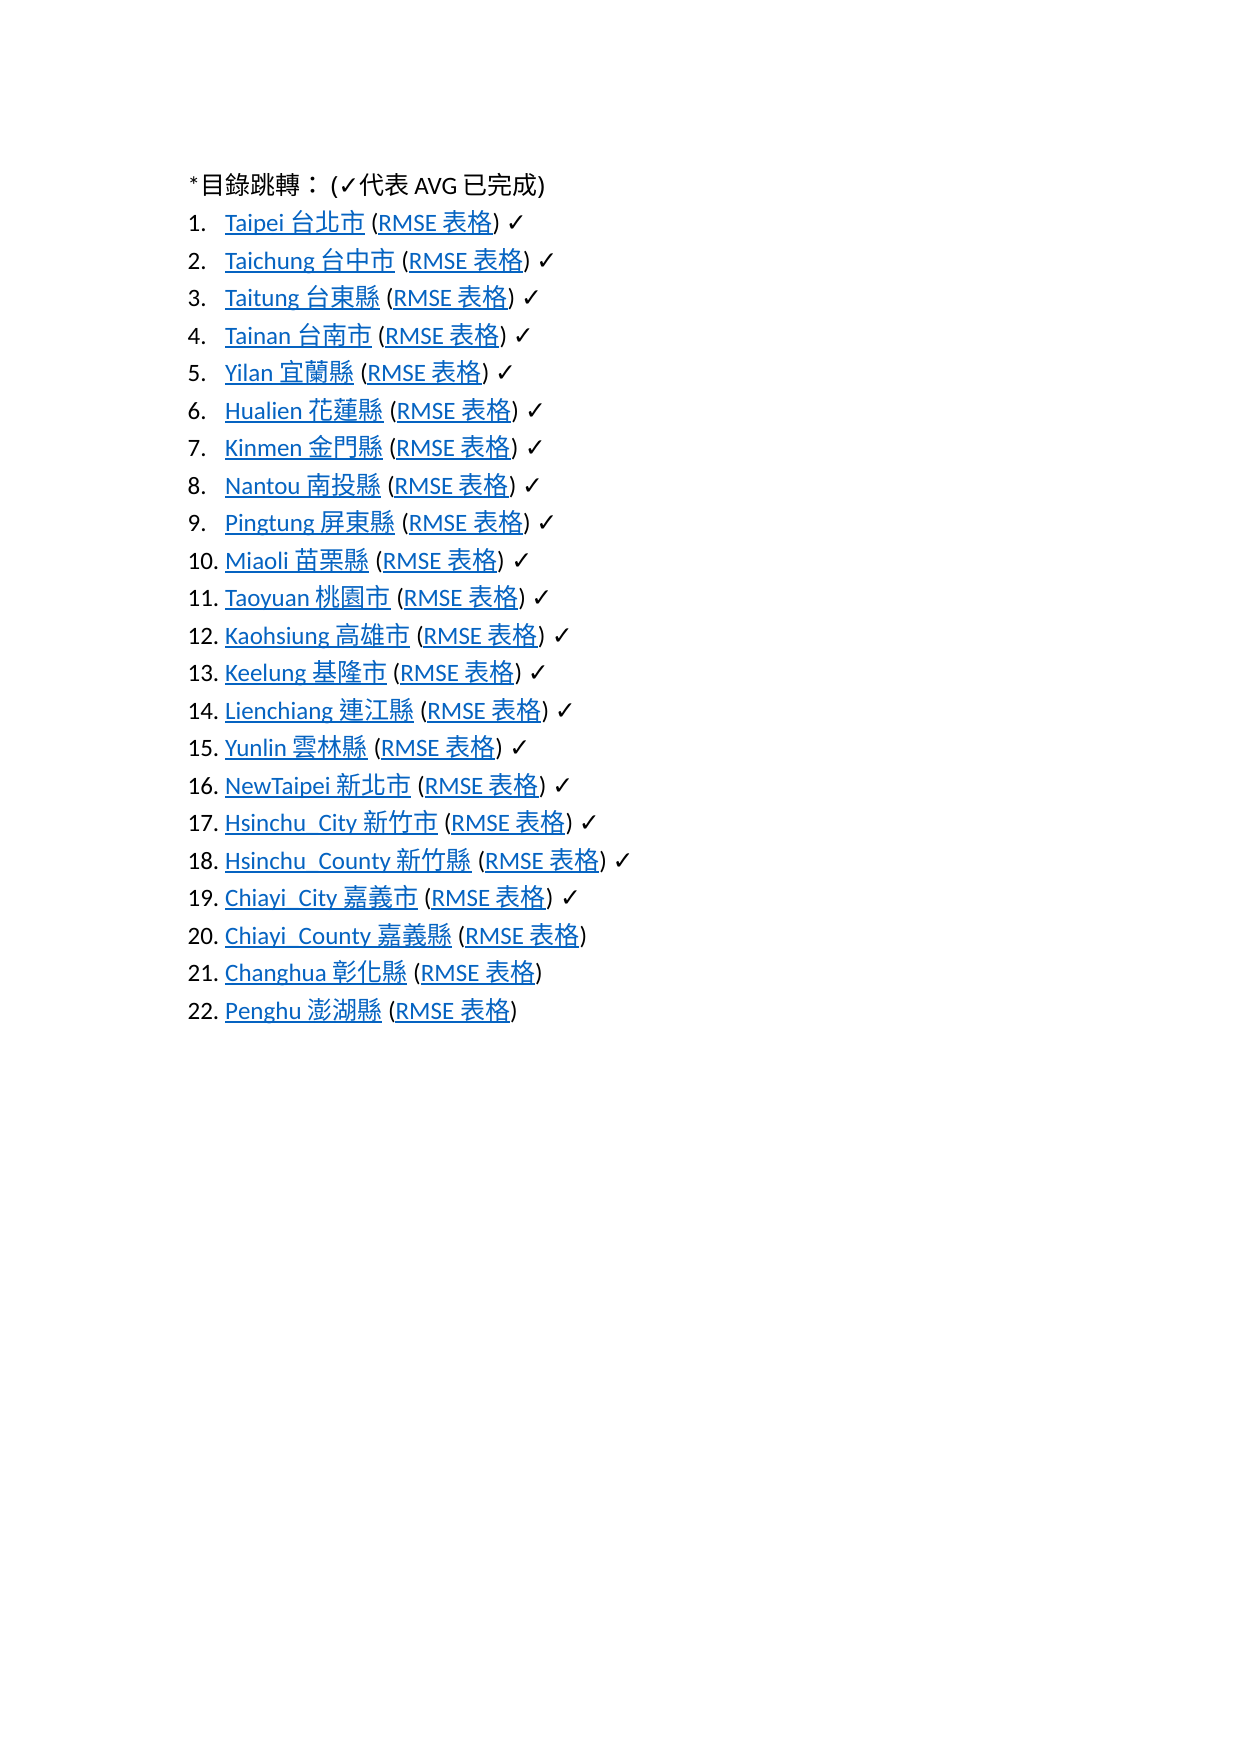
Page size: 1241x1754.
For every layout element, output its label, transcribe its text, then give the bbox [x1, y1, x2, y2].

list Chiayi_City 嘉義市 (RMSE 表格) ✓ [187, 877, 1053, 914]
list Hualien 花蓮縣 (RMSE 表格) ✓ [187, 389, 1053, 427]
list Penghu 澎湖縣 (RMSE 表格) [187, 989, 1053, 1027]
list Taoyuan 桃園市 (RMSE 表格) ✓ [187, 577, 1053, 614]
list Kinmen 金門縣 (RMSE 表格) ✓ [187, 427, 1053, 464]
list Nantou 南投縣 (RMSE 表格) ✓ [187, 464, 1053, 502]
list Taipei 台北市 (RMSE 表格) ✓ [187, 202, 1053, 239]
list Keelung 基隆市 (RMSE 表格) ✓ [187, 652, 1053, 689]
list Taitung 台東縣 (RMSE 表格) ✓ [187, 277, 1053, 314]
list Chiayi_County 嘉義縣 (RMSE 表格) [187, 914, 1053, 952]
text *目錄跳轉： (✓代表AVG已完成) [187, 164, 1053, 202]
list Taichung 台中市 (RMSE 表格) ✓ [187, 239, 1053, 277]
list Pingtung 屏東縣 (RMSE 表格) ✓ [187, 502, 1053, 539]
list Yunlin 雲林縣 (RMSE 表格) ✓ [187, 727, 1053, 764]
list NewTaipei 新北市 (RMSE 表格) ✓ [187, 764, 1053, 802]
list Yilan 宜蘭縣 (RMSE 表格) ✓ [187, 352, 1053, 389]
list Changhua 彰化縣 (RMSE 表格) [187, 952, 1053, 989]
list Hsinchu_County 新竹縣 (RMSE 表格) ✓ [187, 839, 1053, 877]
list Lienchiang 連江縣 (RMSE 表格) ✓ [187, 689, 1053, 727]
list Tainan 台南市 (RMSE 表格) ✓ [187, 314, 1053, 352]
list Miaoli 苗栗縣 (RMSE 表格) ✓ [187, 539, 1053, 577]
list Hsinchu_City 新竹市 (RMSE 表格) ✓ [187, 802, 1053, 839]
list Kaohsiung 高雄市 (RMSE 表格) ✓ [187, 614, 1053, 652]
